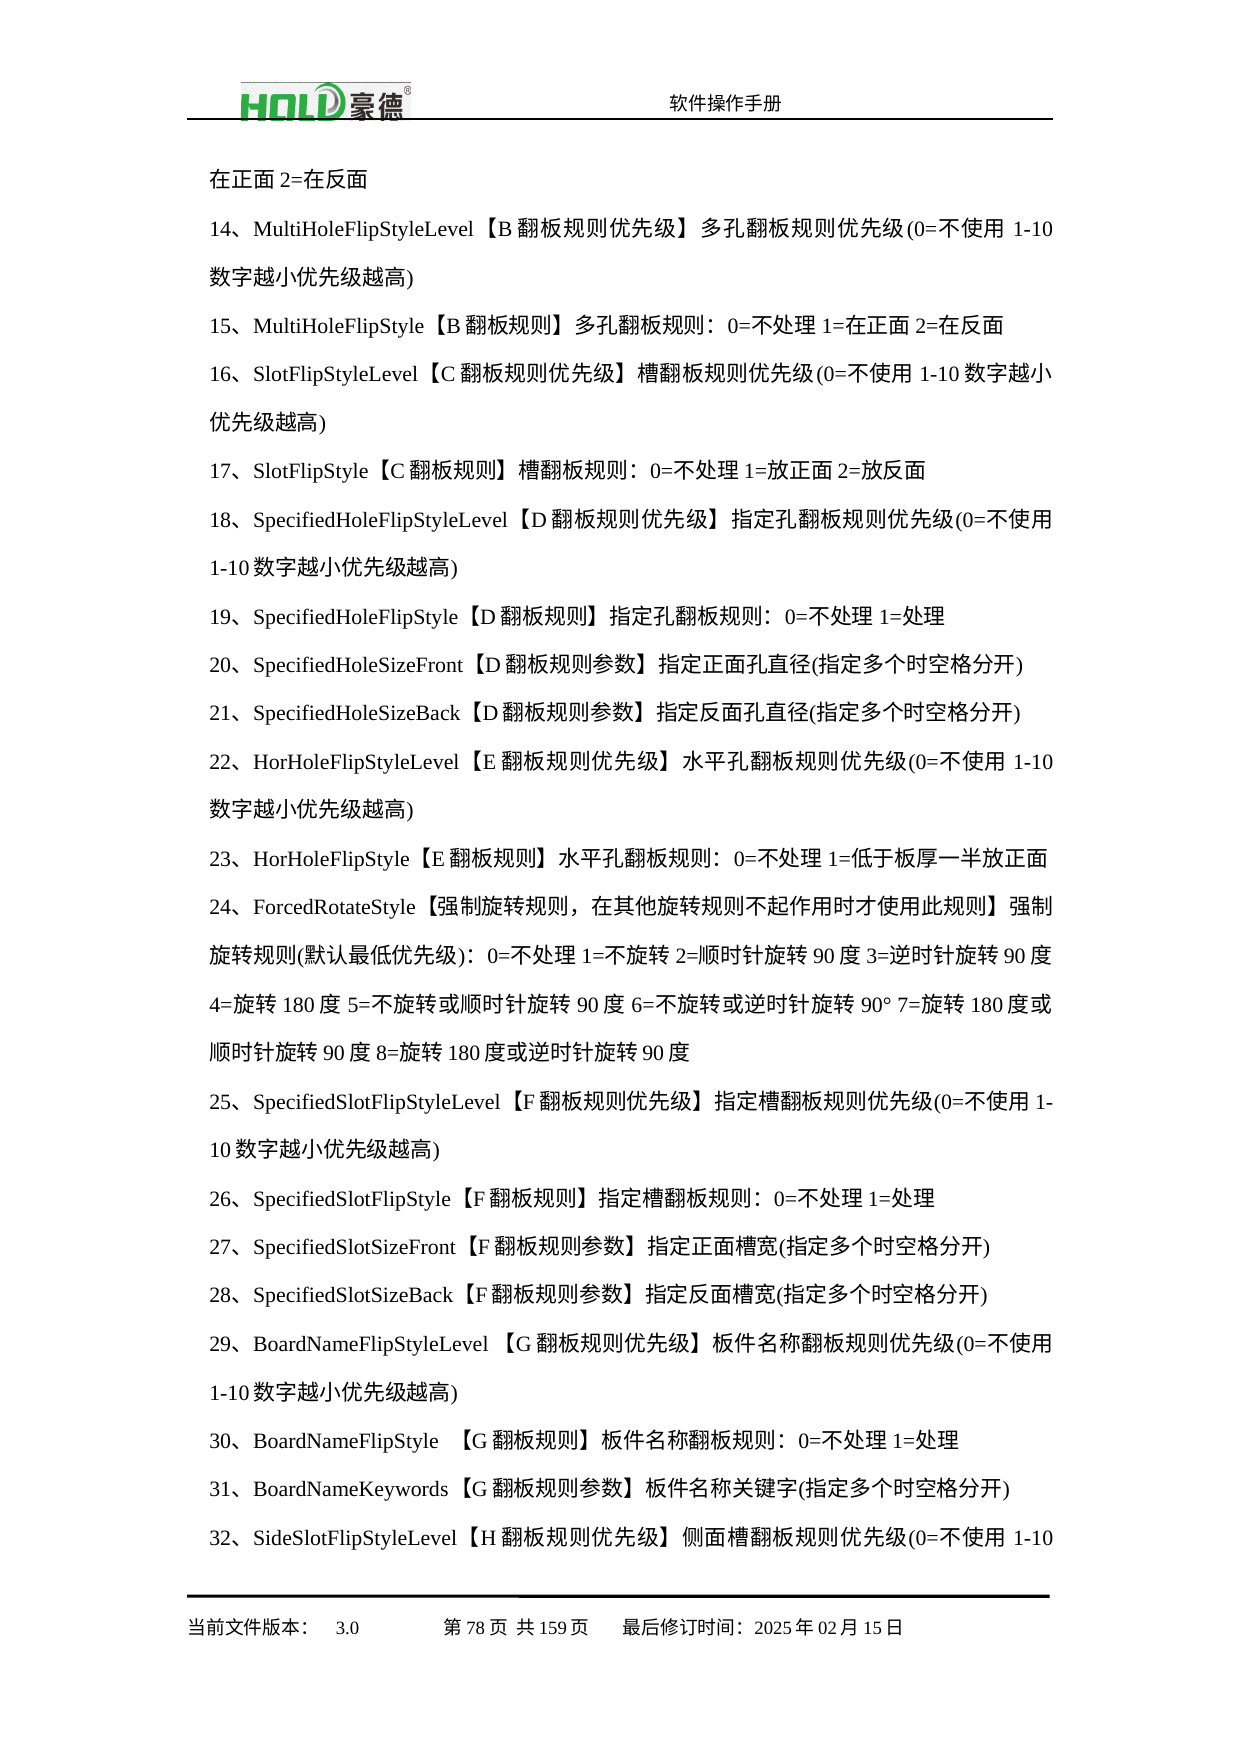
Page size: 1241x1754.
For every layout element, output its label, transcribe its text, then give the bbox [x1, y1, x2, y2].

list BoardNameFlipStyleLevel 【G翻板规则优先级】板件名称翻板规则优先级(0=不使用 1-10数字越小优先级越高) [209, 1325, 1053, 1407]
list SpecifiedSlotSizeFront【F翻板规则参数】指定正面槽宽(指定多个时空格分开) [209, 1229, 1053, 1261]
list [209, 1519, 1053, 1552]
list SpecifiedHoleFlipStyle【D翻板规则】指定孔翻板规则：0=不处理 1=处理 [209, 598, 1053, 631]
list SpecifiedHoleFlipStyleLevel【D翻板规则优先级】指定孔翻板规则优先级(0=不使用 1-10数字越小优先级越高) [209, 501, 1053, 582]
list SpecifiedSlotFlipStyleLevel【F翻板规则优先级】指定槽翻板规则优先级(0=不使用 1-10数字越小优先级越高) [209, 1083, 1053, 1164]
list SlotFlipStyleLevel【C翻板规则优先级】槽翻板规则优先级(0=不使用 1-10数字越小优先级越高) [209, 356, 1053, 437]
list BoardNameKeywords 【G翻板规则参数】板件名称关键字(指定多个时空格分开) [209, 1471, 1053, 1503]
list HorHoleFlipStyleLevel【E翻板规则优先级】水平孔翻板规则优先级(0=不使用 1-10数字越小优先级越高) [209, 743, 1053, 824]
list SpecifiedHoleSizeBack【D翻板规则参数】指定反面孔直径(指定多个时空格分开) [209, 695, 1053, 727]
list SpecifiedSlotFlipStyle【F翻板规则】指定槽翻板规则：0=不处理 1=处理 [209, 1180, 1053, 1213]
list ForcedRotateStyle【强制旋转规则，在其他旋转规则不起作用时才使用此规则】强制旋转规则(默认最低优先级)：0=不处理 1=不旋转 2=顺时针旋转90度 3=逆时针旋转90度 4=旋转180度 5=不旋转或顺时针旋转90度 6=不旋转或逆时针旋转90° 7=旋转180度或顺时针旋转90度 8=旋转180度或逆时针旋转90度 [209, 889, 1053, 1067]
list SpecifiedSlotSizeBack【F翻板规则参数】指定反面槽宽(指定多个时空格分开) [209, 1277, 1053, 1309]
list BoardNameFlipStyle 【G翻板规则】板件名称翻板规则：0=不处理 1=处理 [209, 1422, 1053, 1455]
list SlotFlipStyle【C翻板规则】槽翻板规则：0=不处理 1=放正面 2=放反面 [209, 453, 1053, 485]
list MultiHoleFlipStyleLevel【B翻板规则优先级】多孔翻板规则优先级(0=不使用 1-10数字越小优先级越高) [209, 210, 1053, 292]
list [209, 162, 1053, 194]
picture [240, 82, 411, 118]
list MultiHoleFlipStyle【B翻板规则】多孔翻板规则：0=不处理 1=在正面 2=在反面 [209, 307, 1053, 340]
list HorHoleFlipStyle【E翻板规则】水平孔翻板规则：0=不处理 1=低于板厚一半放正面 [209, 840, 1053, 873]
list SpecifiedHoleSizeFront【D翻板规则参数】指定正面孔直径(指定多个时空格分开) [209, 647, 1053, 679]
